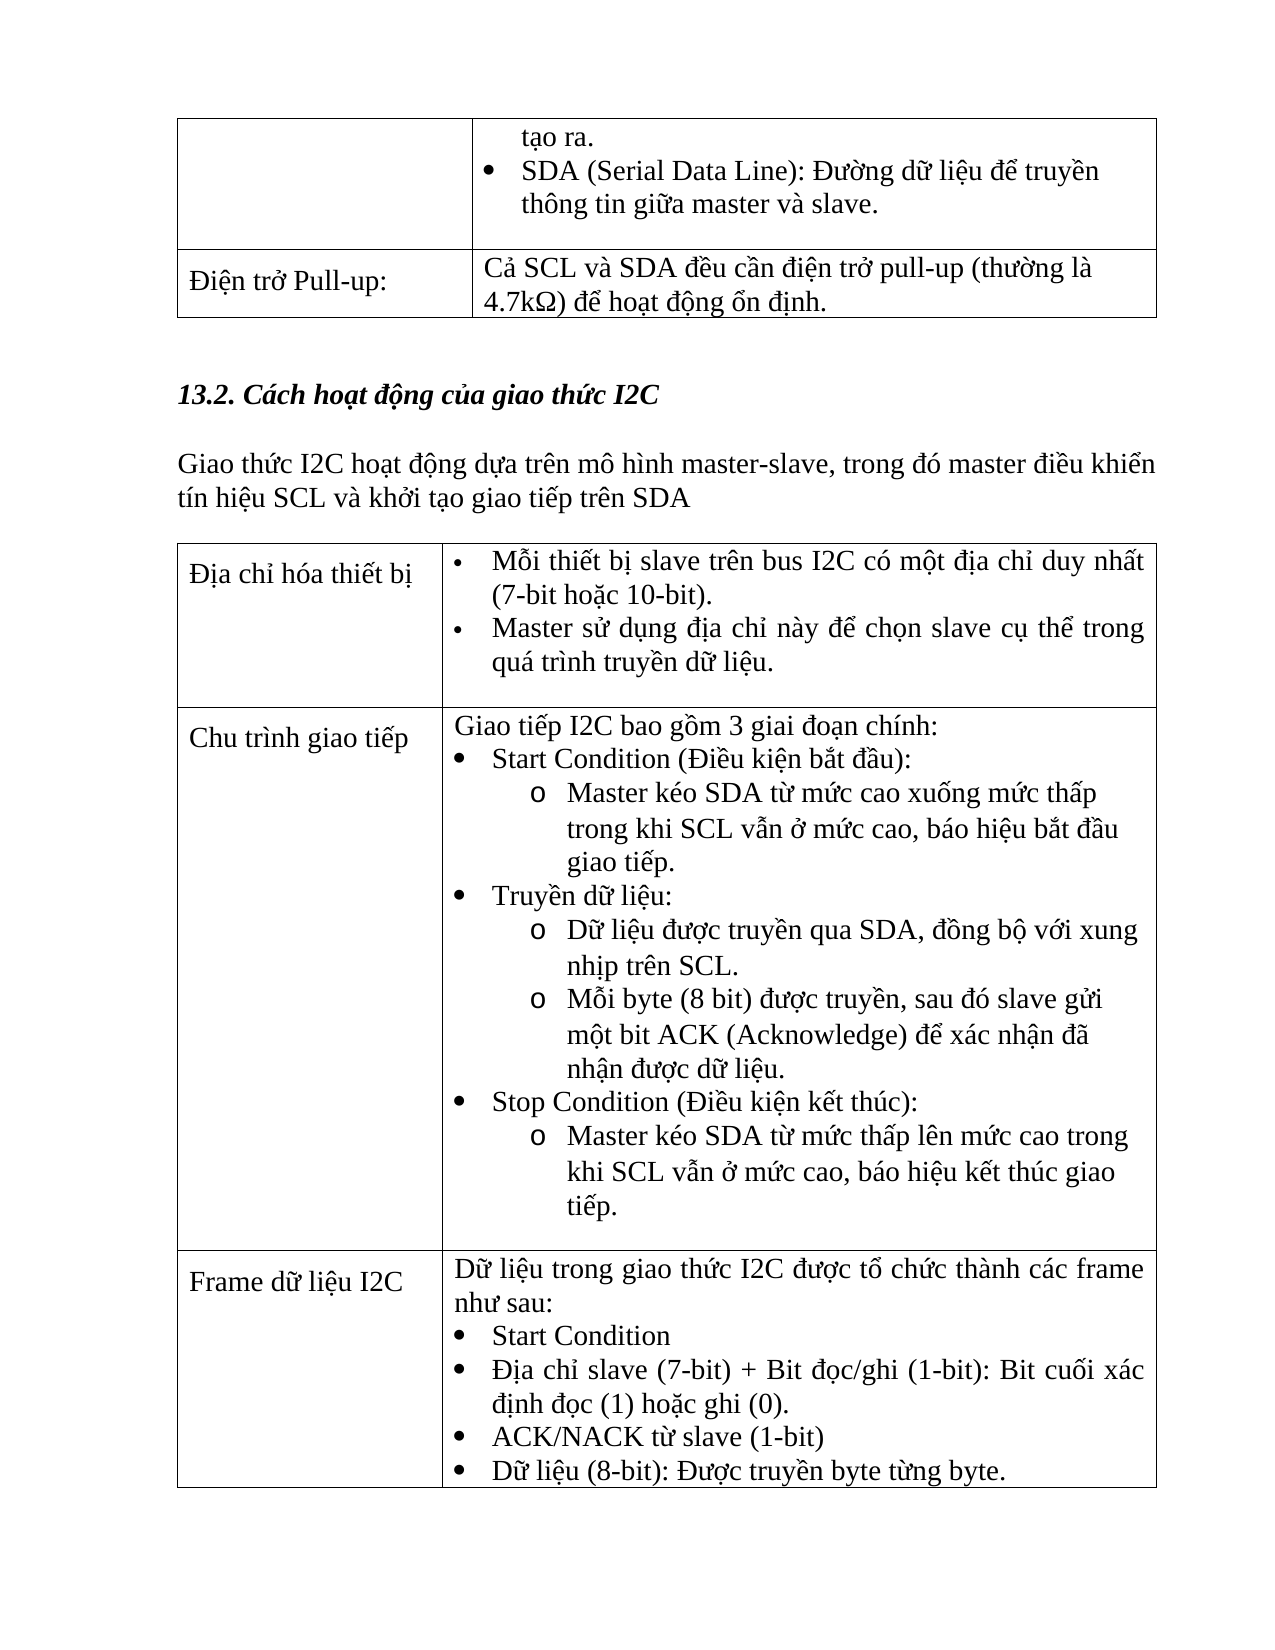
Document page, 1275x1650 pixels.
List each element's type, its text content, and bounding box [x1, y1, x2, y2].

subtitle Cách hoạt động của giao thức I2C [177, 377, 1157, 410]
table_header Địa chỉ hóa thiết bị [178, 544, 442, 707]
table_cell Cả SCL và SDA đều cần điện trở pull-up (thường là 4.7kΩ) để hoạt động ổn định. [473, 250, 1156, 317]
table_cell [178, 119, 472, 249]
table_cell Frame dữ liệu I2C [178, 1251, 442, 1487]
table_header Mỗi thiết bị slave trên bus I2C có một địa chỉ duy nhất (7-bit hoặc 10-bit). Master sử dụng địa chỉ này để chọn slave cụ thể trong quá trình truyền dữ liệu. [443, 544, 1156, 707]
table_cell Điện trở Pull-up: [178, 250, 472, 317]
table_cell Giao tiếp I2C bao gồm 3 giai đoạn chính: Start Condition (Điều kiện bắt đầu): Master kéo SDA từ mức cao xuống mức thấp trong khi SCL vẫn ở mức cao, báo hiệu bắt đầu giao tiếp. Truyền dữ liệu: Dữ liệu được truyền qua SDA, đồng bộ với xung nhịp trên SCL. Mỗi byte (8 bit) được truyền, sau đó slave gửi một bit ACK (Acknowledge) để xác nhận đã nhận được dữ liệu. Stop Condition (Điều kiện kết thúc): Master kéo SDA từ mức thấp lên mức cao trong khi SCL vẫn ở mức cao, báo hiệu kết thúc giao tiếp. [443, 708, 1156, 1250]
text Giao thức I2C hoạt động dựa trên mô hình master-slave, trong đó master điều khiển tín hiệu SCL và khởi tạo giao tiếp trên SDA [177, 446, 1157, 513]
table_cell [473, 119, 1156, 249]
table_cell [443, 1251, 1156, 1487]
table_cell Chu trình giao tiếp [178, 708, 442, 1250]
